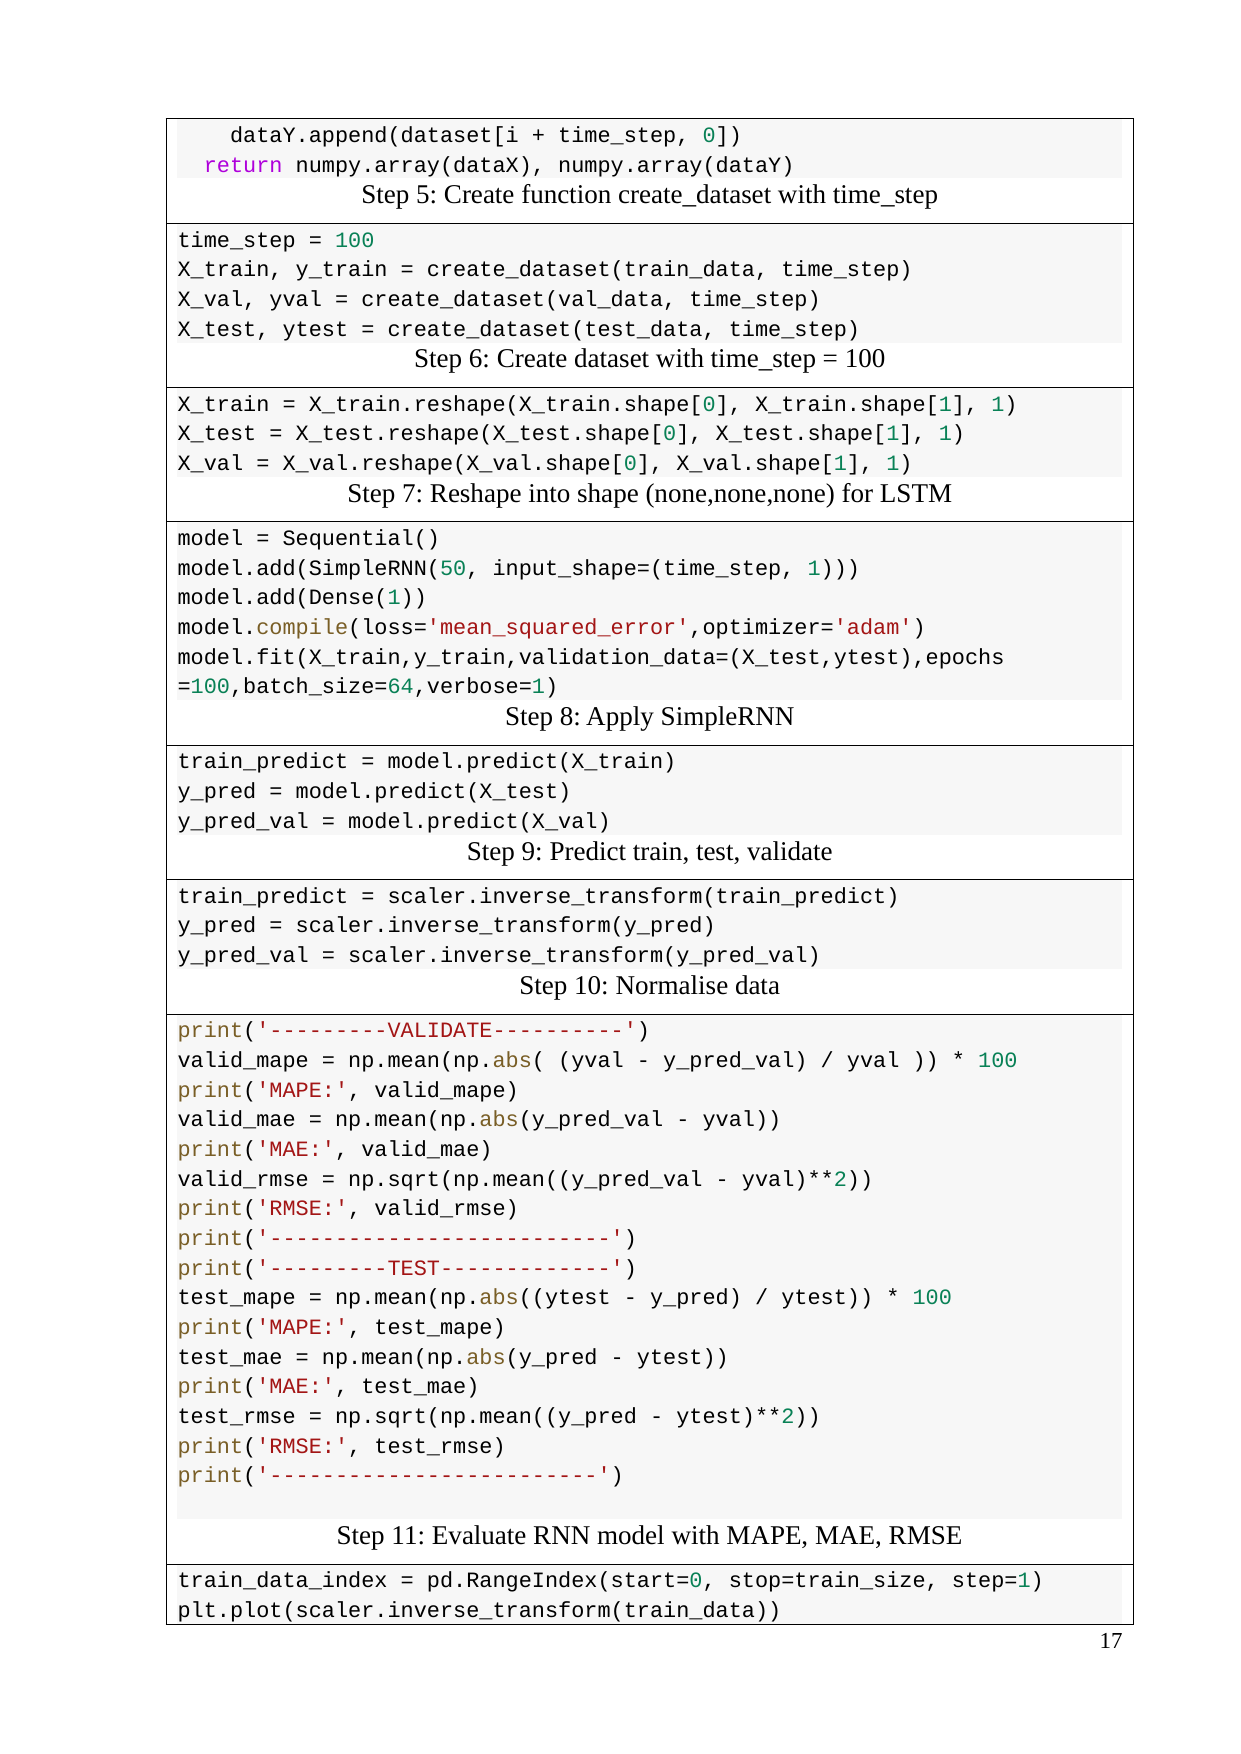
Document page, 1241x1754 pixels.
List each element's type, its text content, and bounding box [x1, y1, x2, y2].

table_cell model = Sequential() model.add(SimpleRNN(50, input_shape=(time_step, 1))) model.add(Dense(1)) model.compile(loss='mean_squared_error',optimizer='adam') model.fit(X_train,y_train,validation_data=(X_test,ytest),epochs=100,batch_size=64,verbose=1) Step 8: Apply SimpleRNN [167, 522, 1133, 745]
table_cell X_train = X_train.reshape(X_train.shape[0], X_train.shape[1], 1) X_test = X_test.reshape(X_test.shape[0], X_test.shape[1], 1) X_val = X_val.reshape(X_val.shape[0], X_val.shape[1], 1) Step 7: Reshape into shape (none,none,none) for LSTM [167, 388, 1133, 521]
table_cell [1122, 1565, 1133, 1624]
table_cell train_predict = scaler.inverse_transform(train_predict) y_pred = scaler.inverse_transform(y_pred) y_pred_val = scaler.inverse_transform(y_pred_val) Step 10: Normalise data [167, 880, 1133, 1013]
table_cell print('---------VALIDATE----------') valid_mape = np.mean(np.abs( (yval - y_pred_val) / yval )) * 100 print('MAPE:', valid_mape) valid_mae = np.mean(np.abs(y_pred_val - yval)) print('MAE:', valid_mae) valid_rmse = np.sqrt(np.mean((y_pred_val - yval)**2)) print('RMSE:', valid_rmse) print('--------------------------') print('---------TEST-------------') test_mape = np.mean(np.abs((ytest - y_pred) / ytest)) * 100 print('MAPE:', test_mape) test_mae = np.mean(np.abs(y_pred - ytest)) print('MAE:', test_mae) test_rmse = np.sqrt(np.mean((y_pred - ytest)**2)) print('RMSE:', test_rmse) print('-------------------------') Step 11: Evaluate RNN model with MAPE, MAE, RMSE [167, 1015, 1133, 1563]
table_cell time_step = 100 X_train, y_train = create_dataset(train_data, time_step) X_val, yval = create_dataset(val_data, time_step) X_test, ytest = create_dataset(test_data, time_step) Step 6: Create dataset with time_step = 100 [167, 224, 1133, 387]
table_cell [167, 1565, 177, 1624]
table_cell train_predict = model.predict(X_train) y_pred = model.predict(X_test) y_pred_val = model.predict(X_val) Step 9: Predict train, test, validate [167, 746, 1133, 879]
